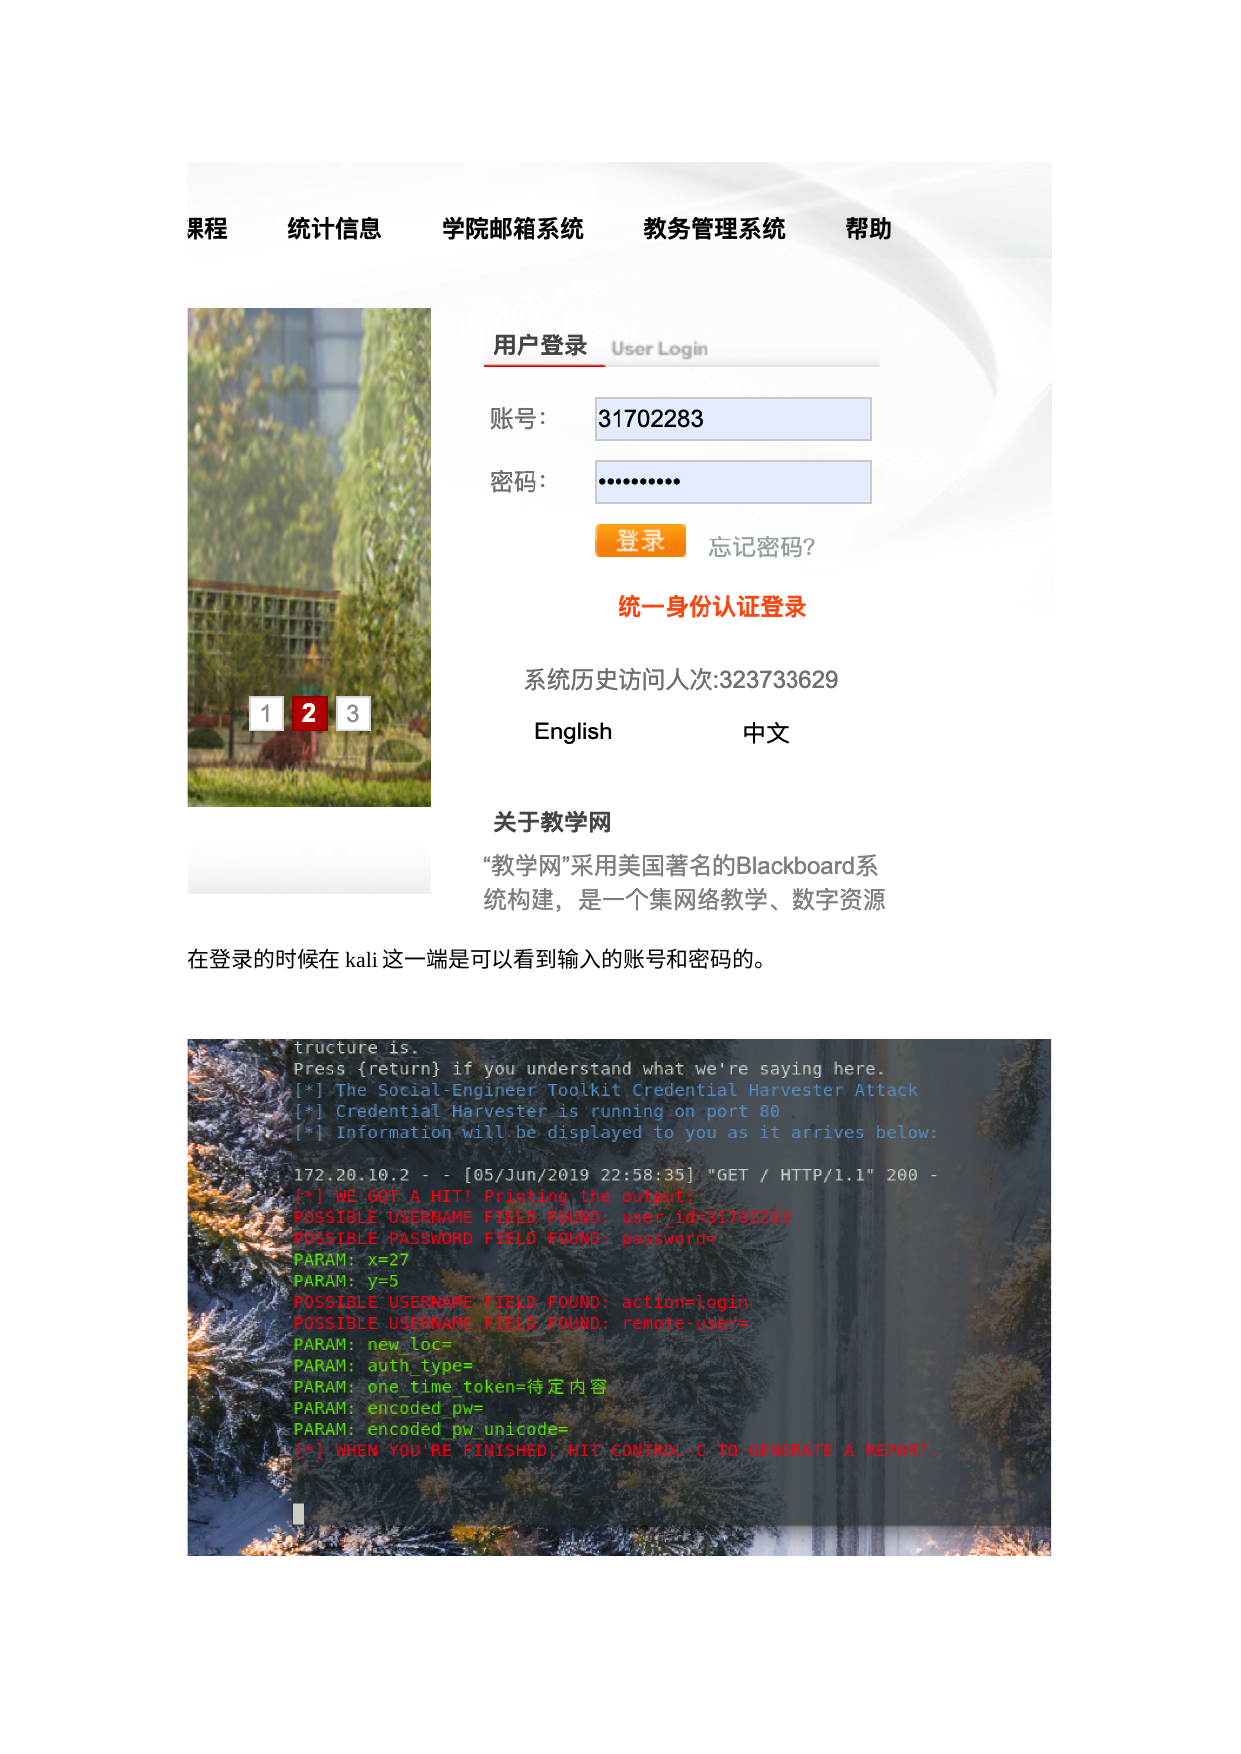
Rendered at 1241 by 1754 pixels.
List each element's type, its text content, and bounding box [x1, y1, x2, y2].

picture [187, 162, 1053, 919]
text 在登录的时候在kali这一端是可以看到输入的账号和密码的。 [187, 919, 1053, 974]
picture [187, 1039, 1052, 1556]
